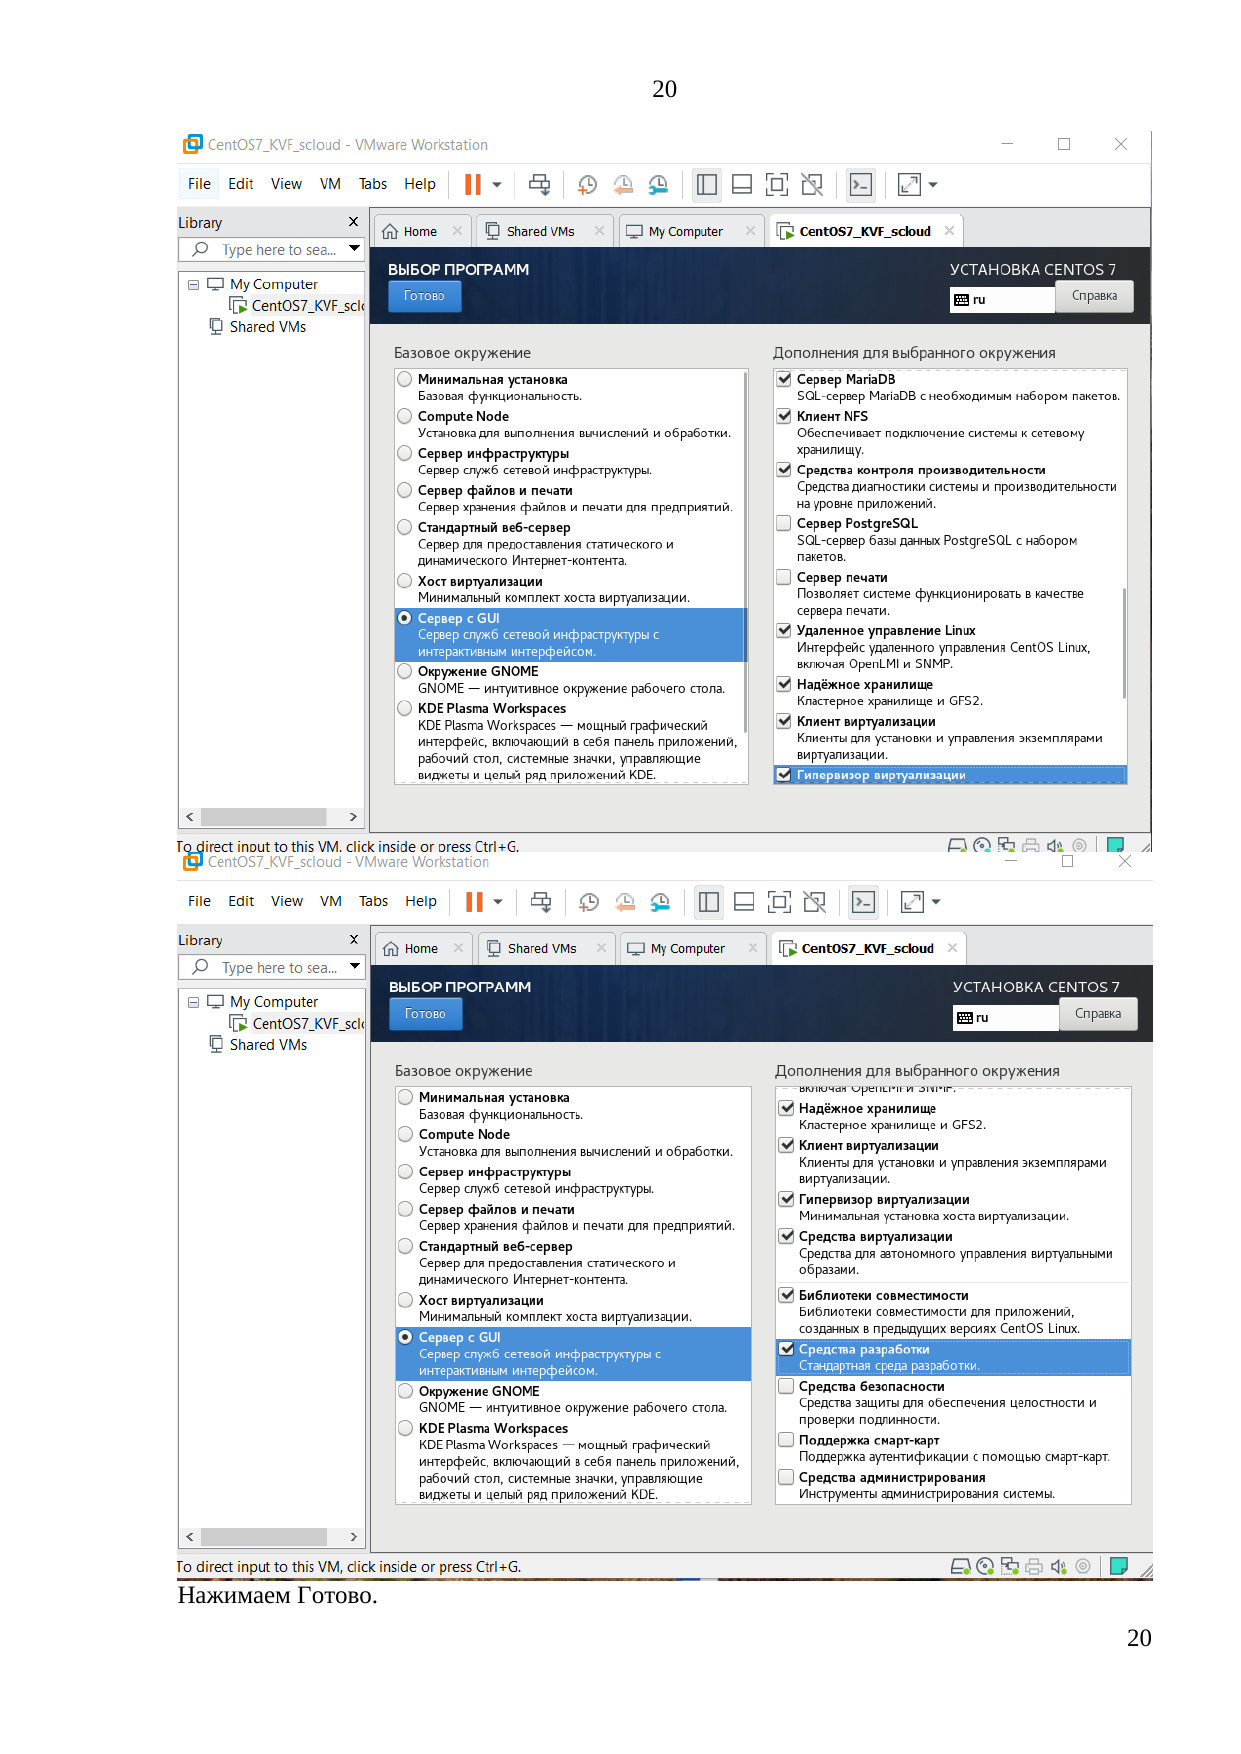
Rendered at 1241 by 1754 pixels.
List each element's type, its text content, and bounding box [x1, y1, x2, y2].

text Нажимаем Готово. [177, 1581, 1152, 1609]
picture [177, 131, 1153, 1581]
